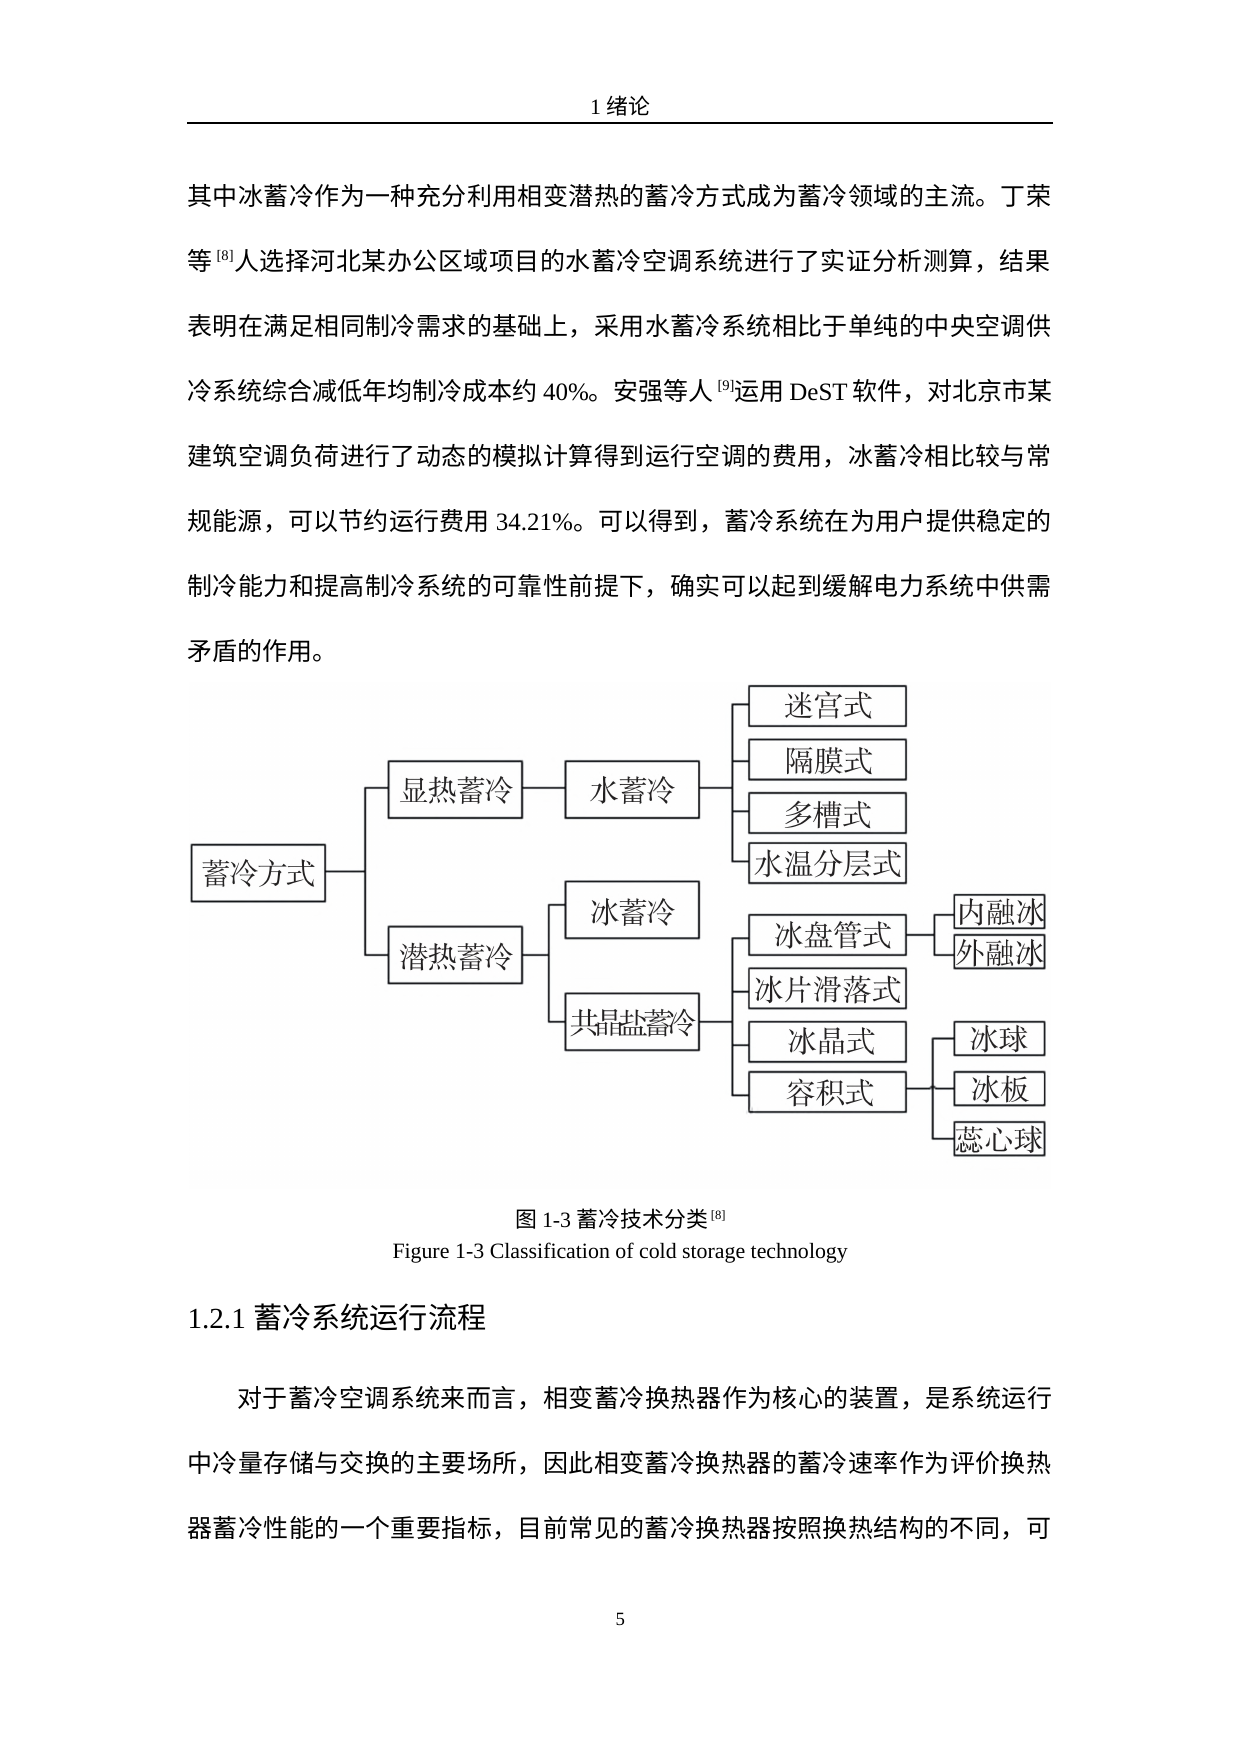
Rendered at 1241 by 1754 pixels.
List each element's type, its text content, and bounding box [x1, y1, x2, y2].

text 图 1-3 蓄冷技术分类 [8] Figure 1-3 Classification of cold storage technology [187, 1202, 1053, 1267]
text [187, 1364, 1053, 1559]
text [187, 162, 1053, 682]
subtitle 蓄冷系统运行流程 [187, 1283, 1053, 1348]
